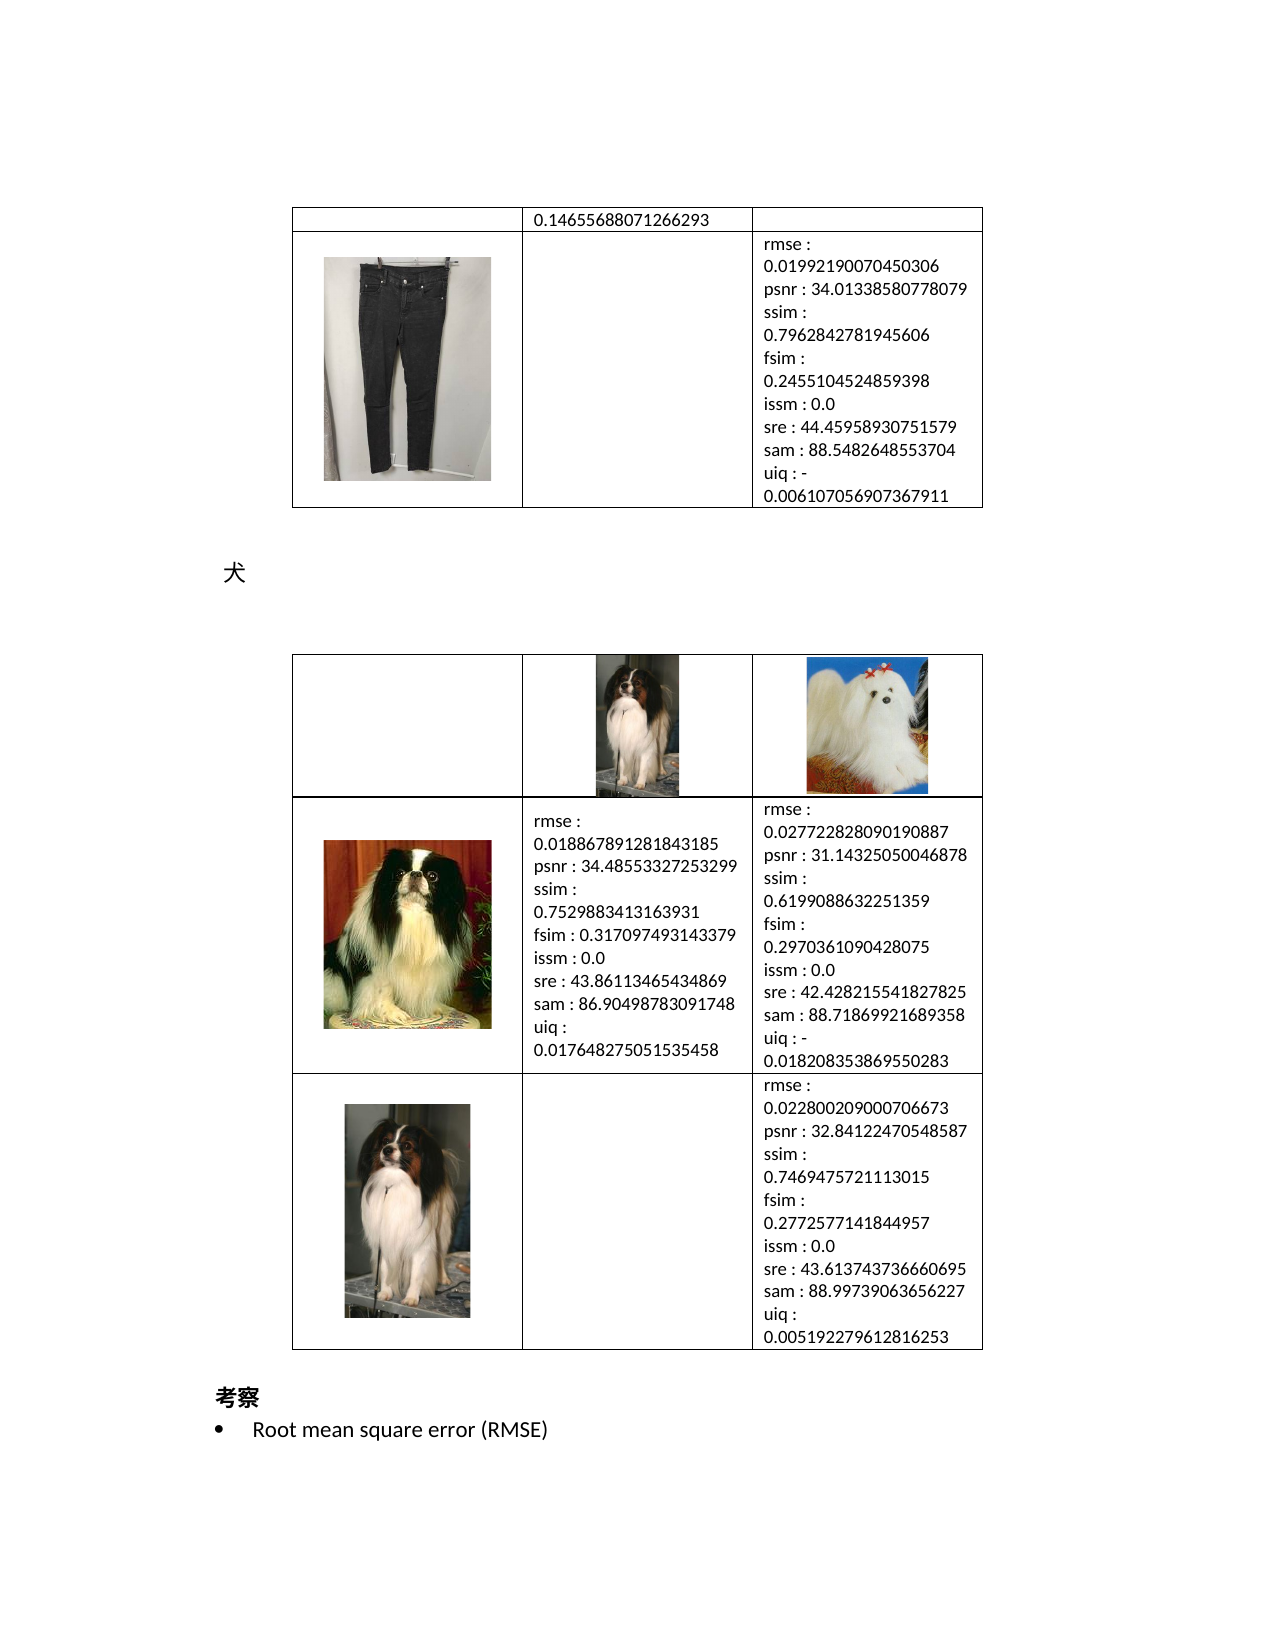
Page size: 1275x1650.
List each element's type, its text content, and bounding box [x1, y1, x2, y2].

table_cell rmse : 0.027722828090190887 psnr : 31.14325050046878 ssim : 0.6199088632251359 fsim : 0.2970361090428075 issm : 0.0 sre : 42.428215541827825 sam : 88.71869921689358 uiq : -0.018208353869550283 [753, 798, 982, 1072]
table_cell [523, 232, 752, 507]
picture [344, 1104, 471, 1318]
list Root mean square error (RMSE) [215, 1416, 1098, 1443]
table_cell [293, 208, 522, 231]
picture [323, 840, 492, 1029]
table_header [523, 655, 595, 796]
picture [806, 657, 929, 794]
table_cell rmse : 0.01992190070450306 psnr : 34.01338580778079 ssim : 0.7962842781945606 fsim : 0.2455104524859398 issm : 0.0 sre : 44.45958930751579 sam : 88.5482648553704 uiq : -0.006107056907367911 [753, 232, 982, 507]
table_cell rmse : 0.022800209000706673 psnr : 32.84122470548587 ssim : 0.7469475721113015 fsim : 0.2772577141844957 issm : 0.0 sre : 43.613743736660695 sam : 88.99739063656227 uiq : 0.005192279612816253 [753, 1074, 982, 1348]
table_cell [523, 1074, 752, 1348]
table_header [680, 655, 752, 796]
table_cell [293, 798, 522, 1072]
text 犬 [177, 555, 1098, 588]
list 考察 [215, 1380, 1098, 1413]
table_cell [293, 1074, 522, 1348]
picture [595, 655, 680, 797]
table_cell [293, 232, 522, 507]
table_header [293, 655, 522, 796]
picture [323, 257, 492, 481]
table_cell rmse : 0.018867891281843185 psnr : 34.48553327253299 ssim : 0.7529883413163931 fsim : 0.317097493143379 issm : 0.0 sre : 43.86113465434869 sam : 86.90498783091748 uiq : 0.017648275051535458 [523, 798, 752, 1072]
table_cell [753, 208, 982, 231]
table_header [753, 655, 982, 796]
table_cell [523, 208, 752, 231]
